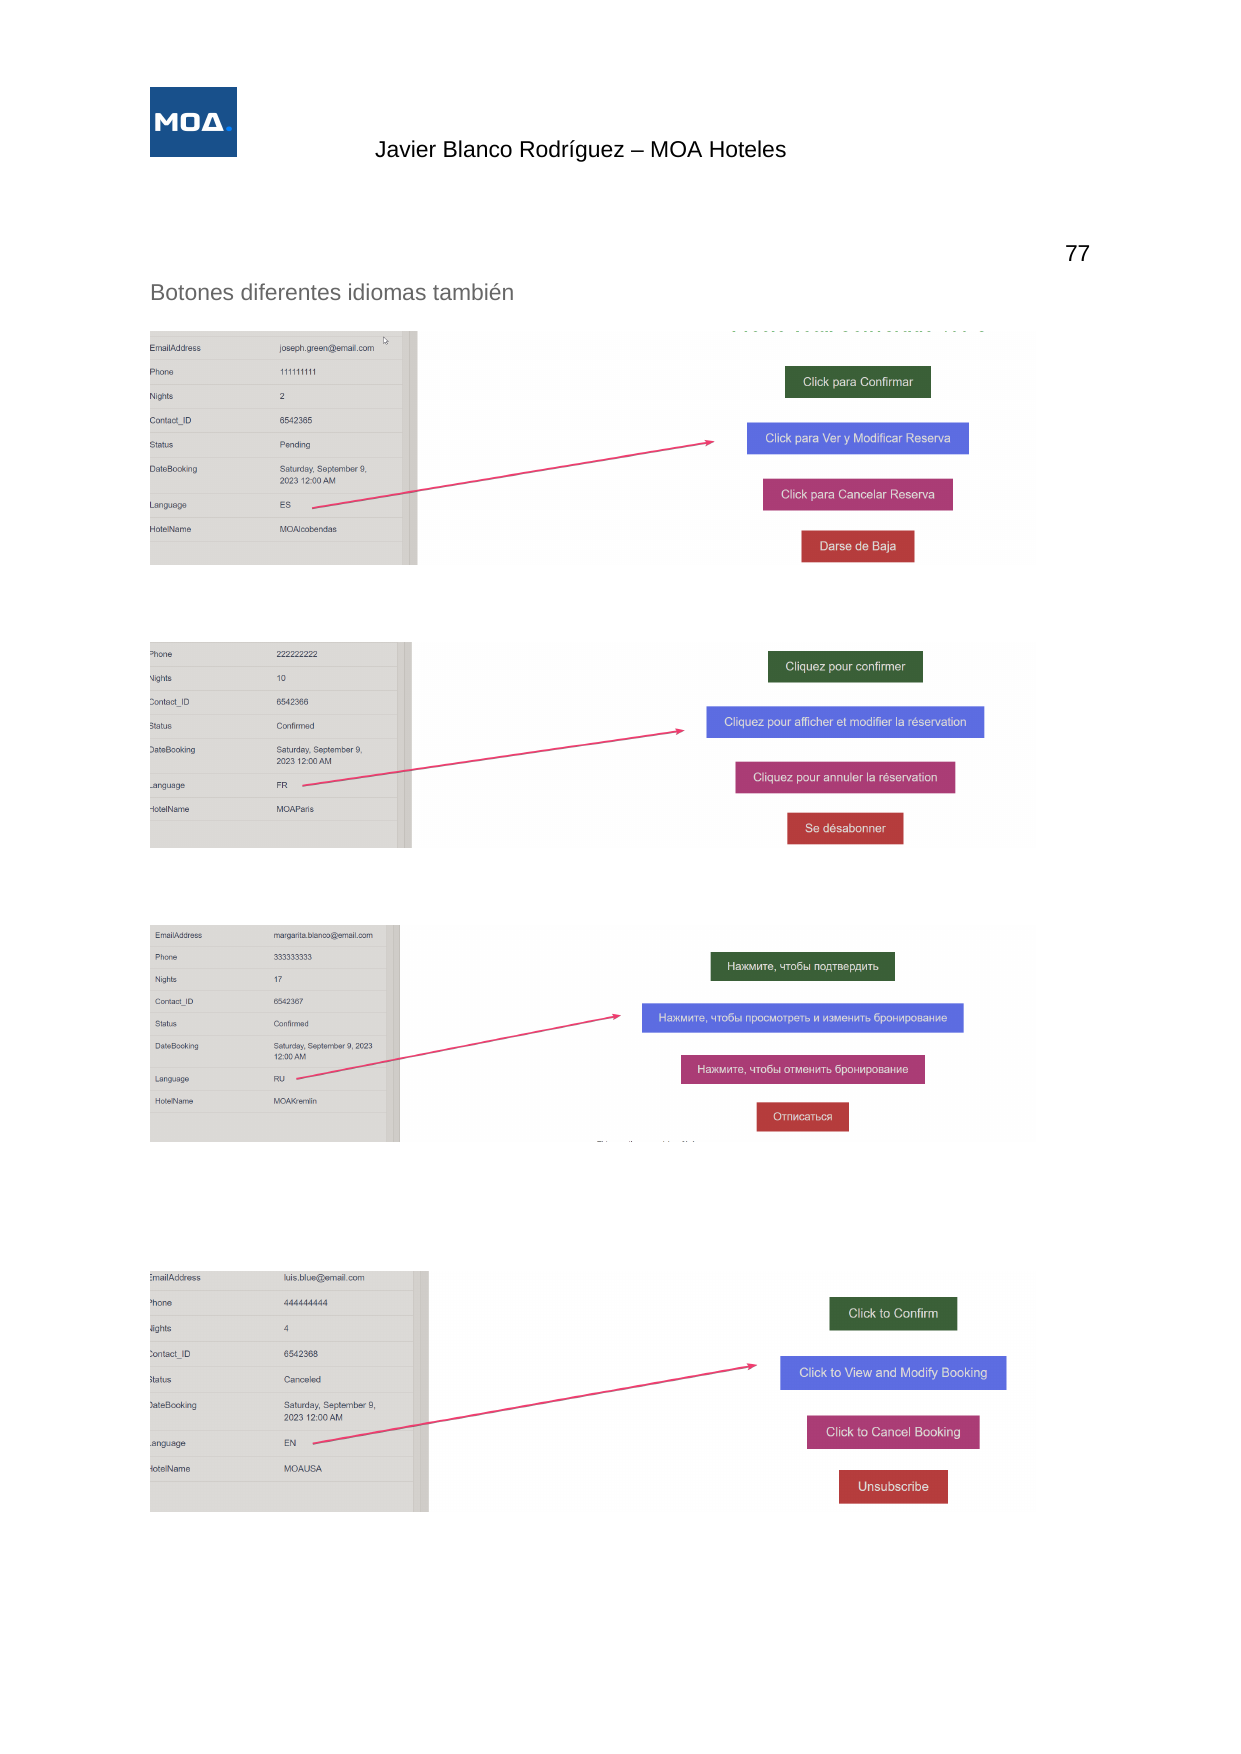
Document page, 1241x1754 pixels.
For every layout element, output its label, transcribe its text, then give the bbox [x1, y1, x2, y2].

picture [150, 331, 1036, 565]
subtitle Botones diferentes idiomas también [150, 279, 1090, 305]
picture [150, 1271, 1036, 1512]
picture [150, 87, 237, 157]
picture [150, 925, 1036, 1142]
picture [150, 642, 1036, 848]
